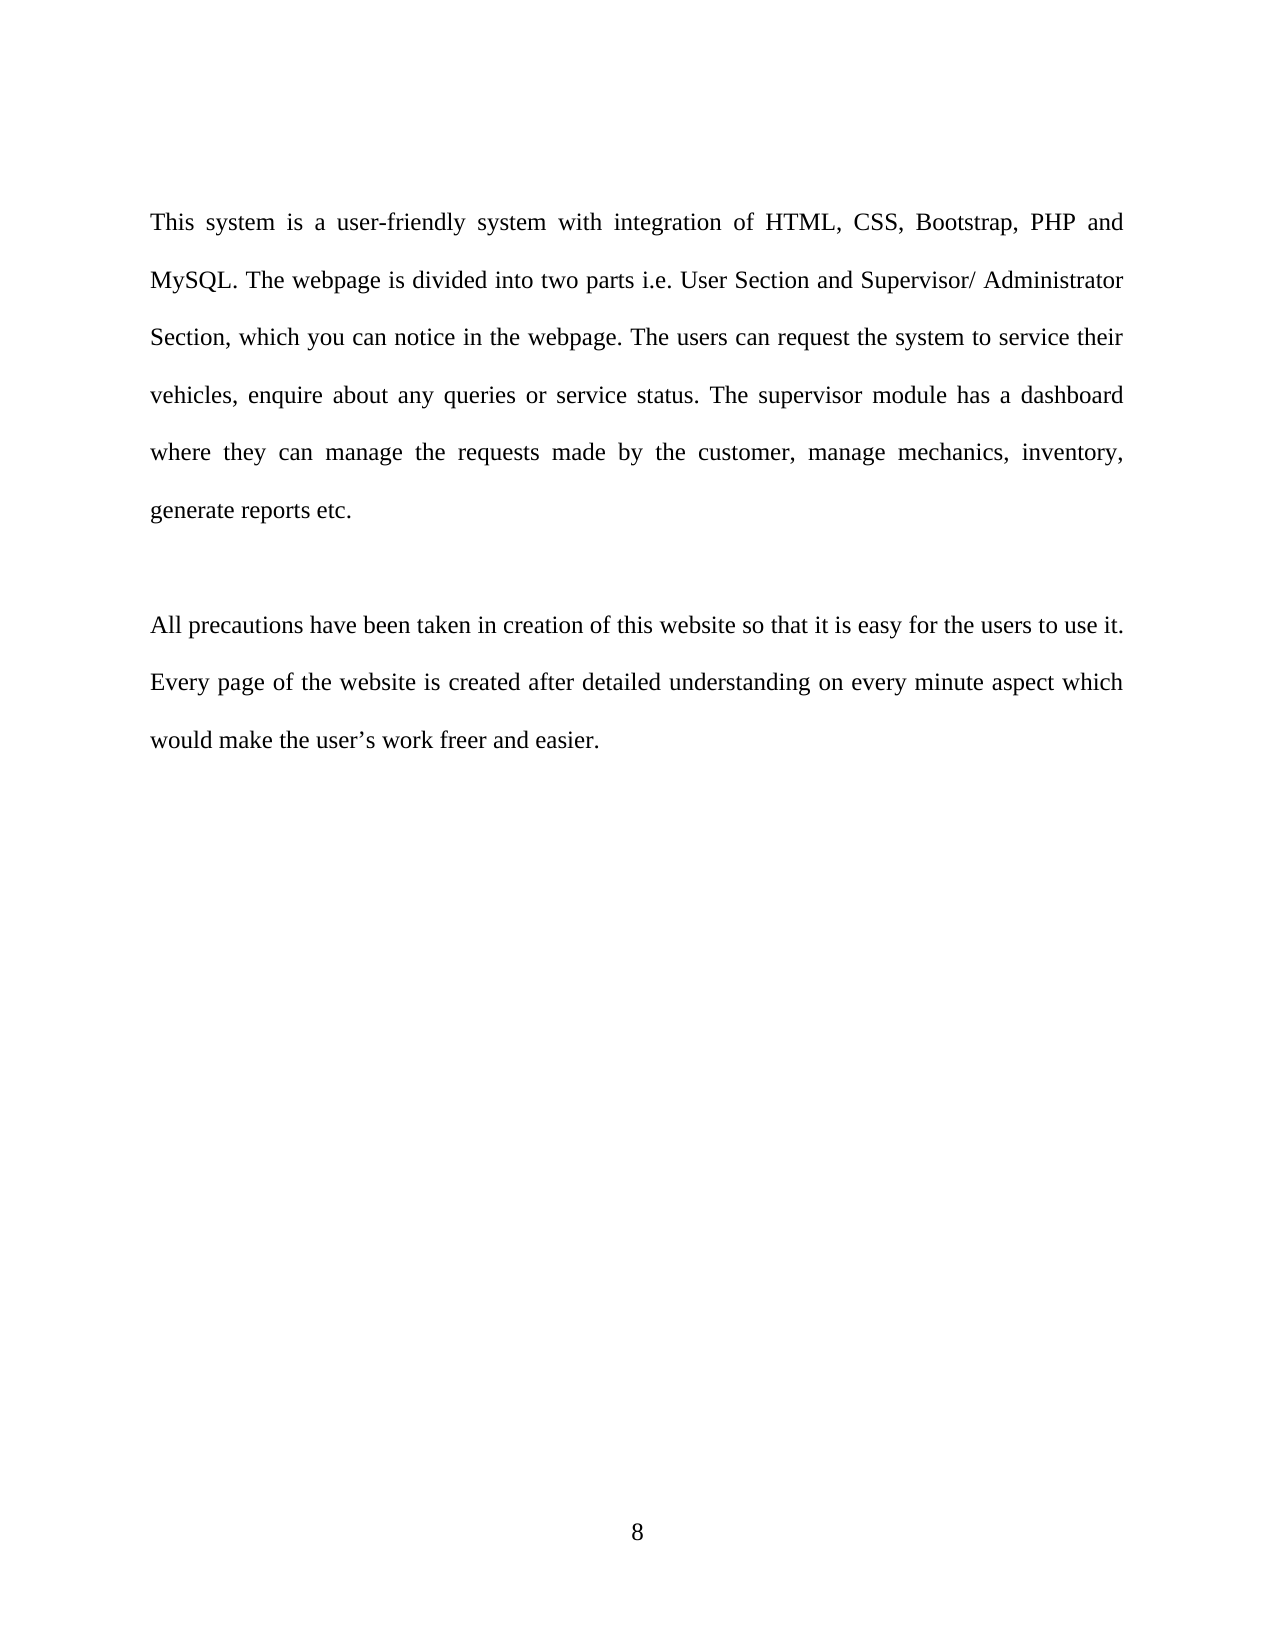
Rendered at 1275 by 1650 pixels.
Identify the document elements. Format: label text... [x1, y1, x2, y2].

text All precautions have been taken in creation of this website so that it is easy for the users to use it. Every page of the website is created after detailed understanding on every minute aspect which would make the user’s work freer and easier. [150, 610, 1125, 754]
text This system is a user-friendly system with integration of HTML, CSS, Bootstrap, PHP and MySQL. The webpage is divided into two parts i.e. User Section and Supervisor/ Administrator Section, which you can notice in the webpage. The users can request the system to service their vehicles, enquire about any queries or service status. The supervisor module has a dashboard where they can manage the requests made by the customer, manage mechanics, inventory, generate reports etc. [150, 207, 1125, 524]
